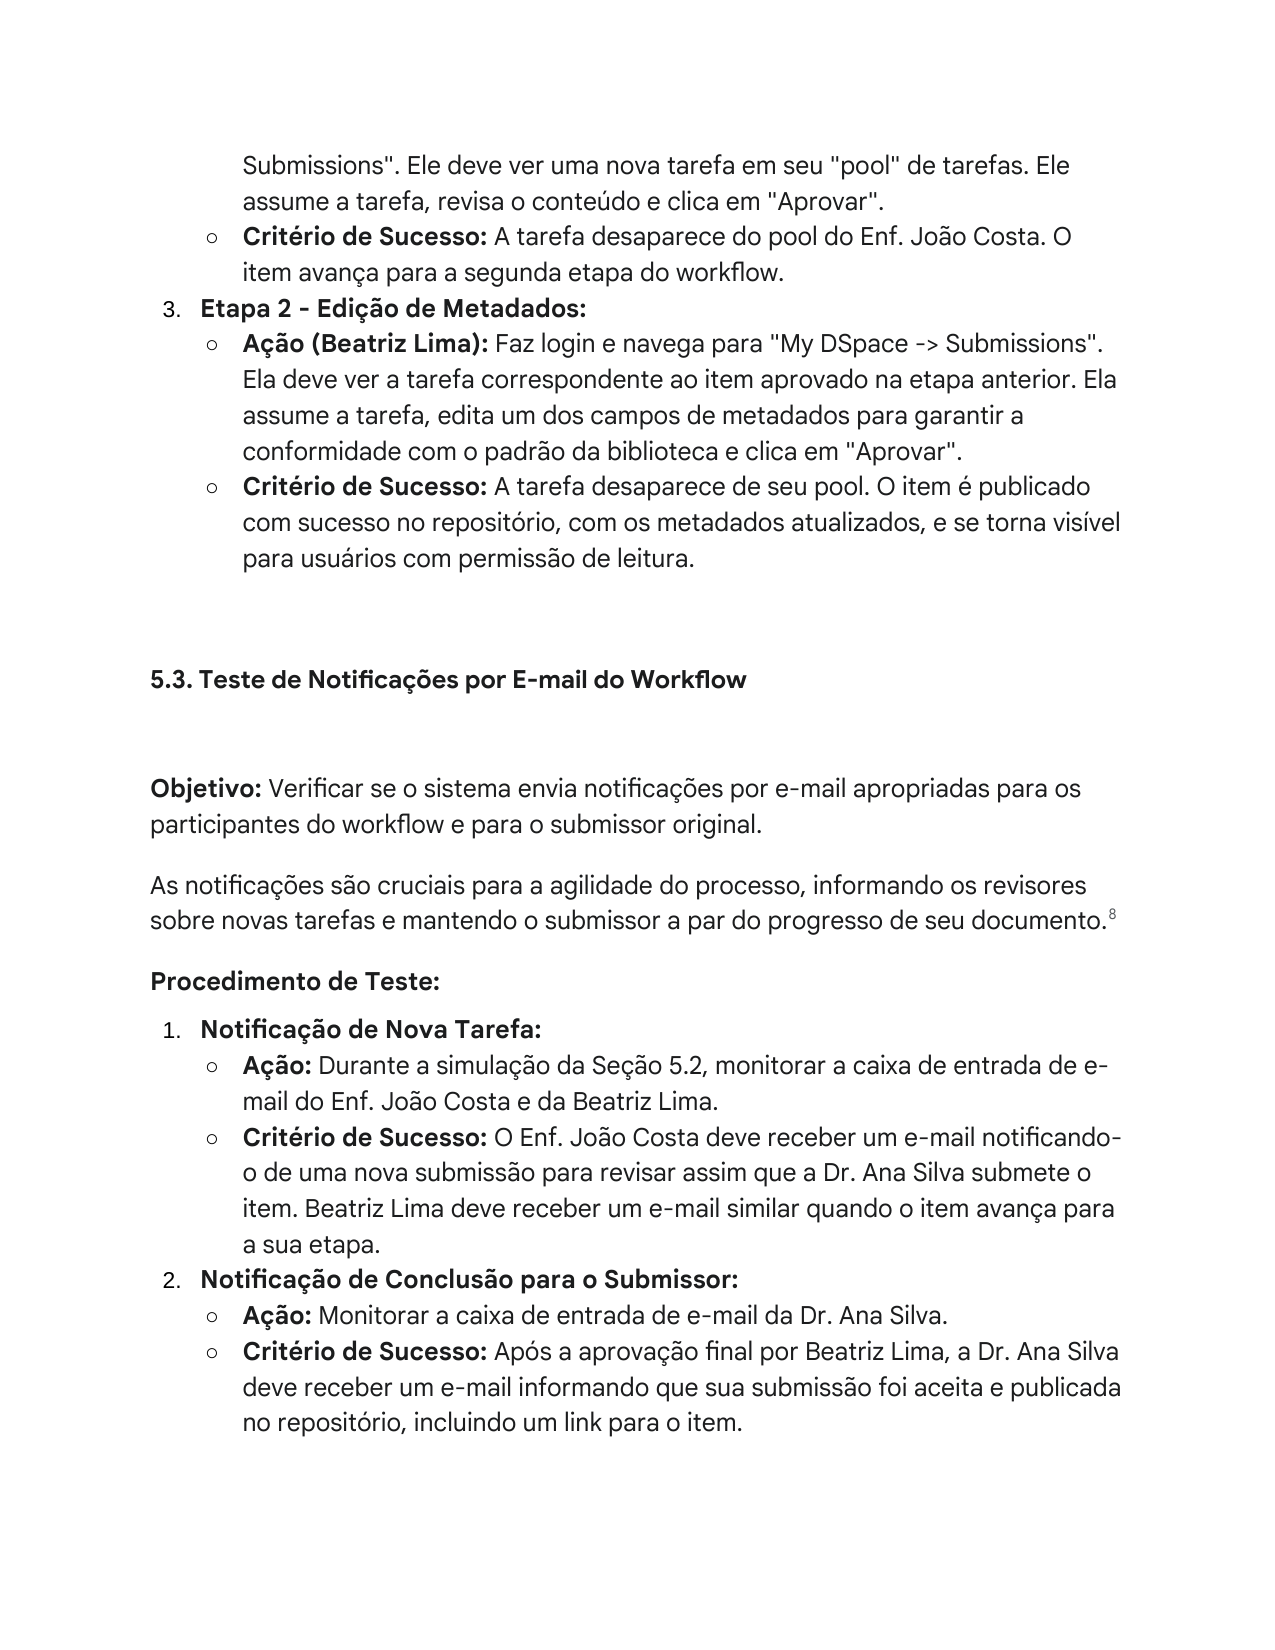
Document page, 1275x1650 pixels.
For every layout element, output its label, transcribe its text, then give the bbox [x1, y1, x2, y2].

list Critério de Sucesso: A tarefa desaparece de seu pool. O item é publicado com sucesso no repositório, com os metadados atualizados, e se torna visível para usuários com permissão de leitura. [205, 472, 1125, 574]
list Ação (Beatriz Lima): Faz login e navega para "My DSpace -> Submissions". Ela deve ver a tarefa correspondente ao item aprovado na etapa anterior. Ela assume a tarefa, edita um dos campos de metadados para garantir a conformidade com o padrão da biblioteca e clica em "Aprovar". [205, 329, 1125, 467]
text As notificações são cruciais para a agilidade do processo, informando os revisores sobre novas tarefas e mantendo o submissor a par do progresso de seu documento.8 [150, 870, 1125, 937]
list Ação: Durante a simulação da Seção 5.2, monitorar a caixa de entrada de e-mail do Enf. João Costa e da Beatriz Lima. [205, 1050, 1125, 1117]
list Etapa 2 - Edição de Metadados: [162, 293, 1125, 324]
list Critério de Sucesso: A tarefa desaparece do pool do Enf. João Costa. O item avança para a segunda etapa do workflow. [205, 221, 1125, 288]
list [205, 150, 1125, 217]
list Critério de Sucesso: Após a aprovação final por Beatriz Lima, a Dr. Ana Silva deve receber um e-mail informando que sua submissão foi aceita e publicada no repositório, incluindo um link para o item. [205, 1336, 1125, 1439]
text Procedimento de Teste: [150, 966, 1125, 998]
text Objetivo: Verificar se o sistema envia notificações por e-mail apropriadas para os participantes do workflow e para o submissor original. [150, 773, 1125, 841]
list Critério de Sucesso: O Enf. João Costa deve receber um e-mail notificando-o de uma nova submissão para revisar assim que a Dr. Ana Silva submete o item. Beatriz Lima deve receber um e-mail similar quando o item avança para a sua etapa. [205, 1122, 1125, 1260]
list Notificação de Nova Tarefa: [162, 1014, 1125, 1046]
subtitle 5.3. Teste de Notificações por E-mail do Workflow [150, 664, 1125, 696]
list Notificação de Conclusão para o Submissor: [162, 1265, 1125, 1296]
list Ação: Monitorar a caixa de entrada de e-mail da Dr. Ana Silva. [205, 1300, 1125, 1332]
